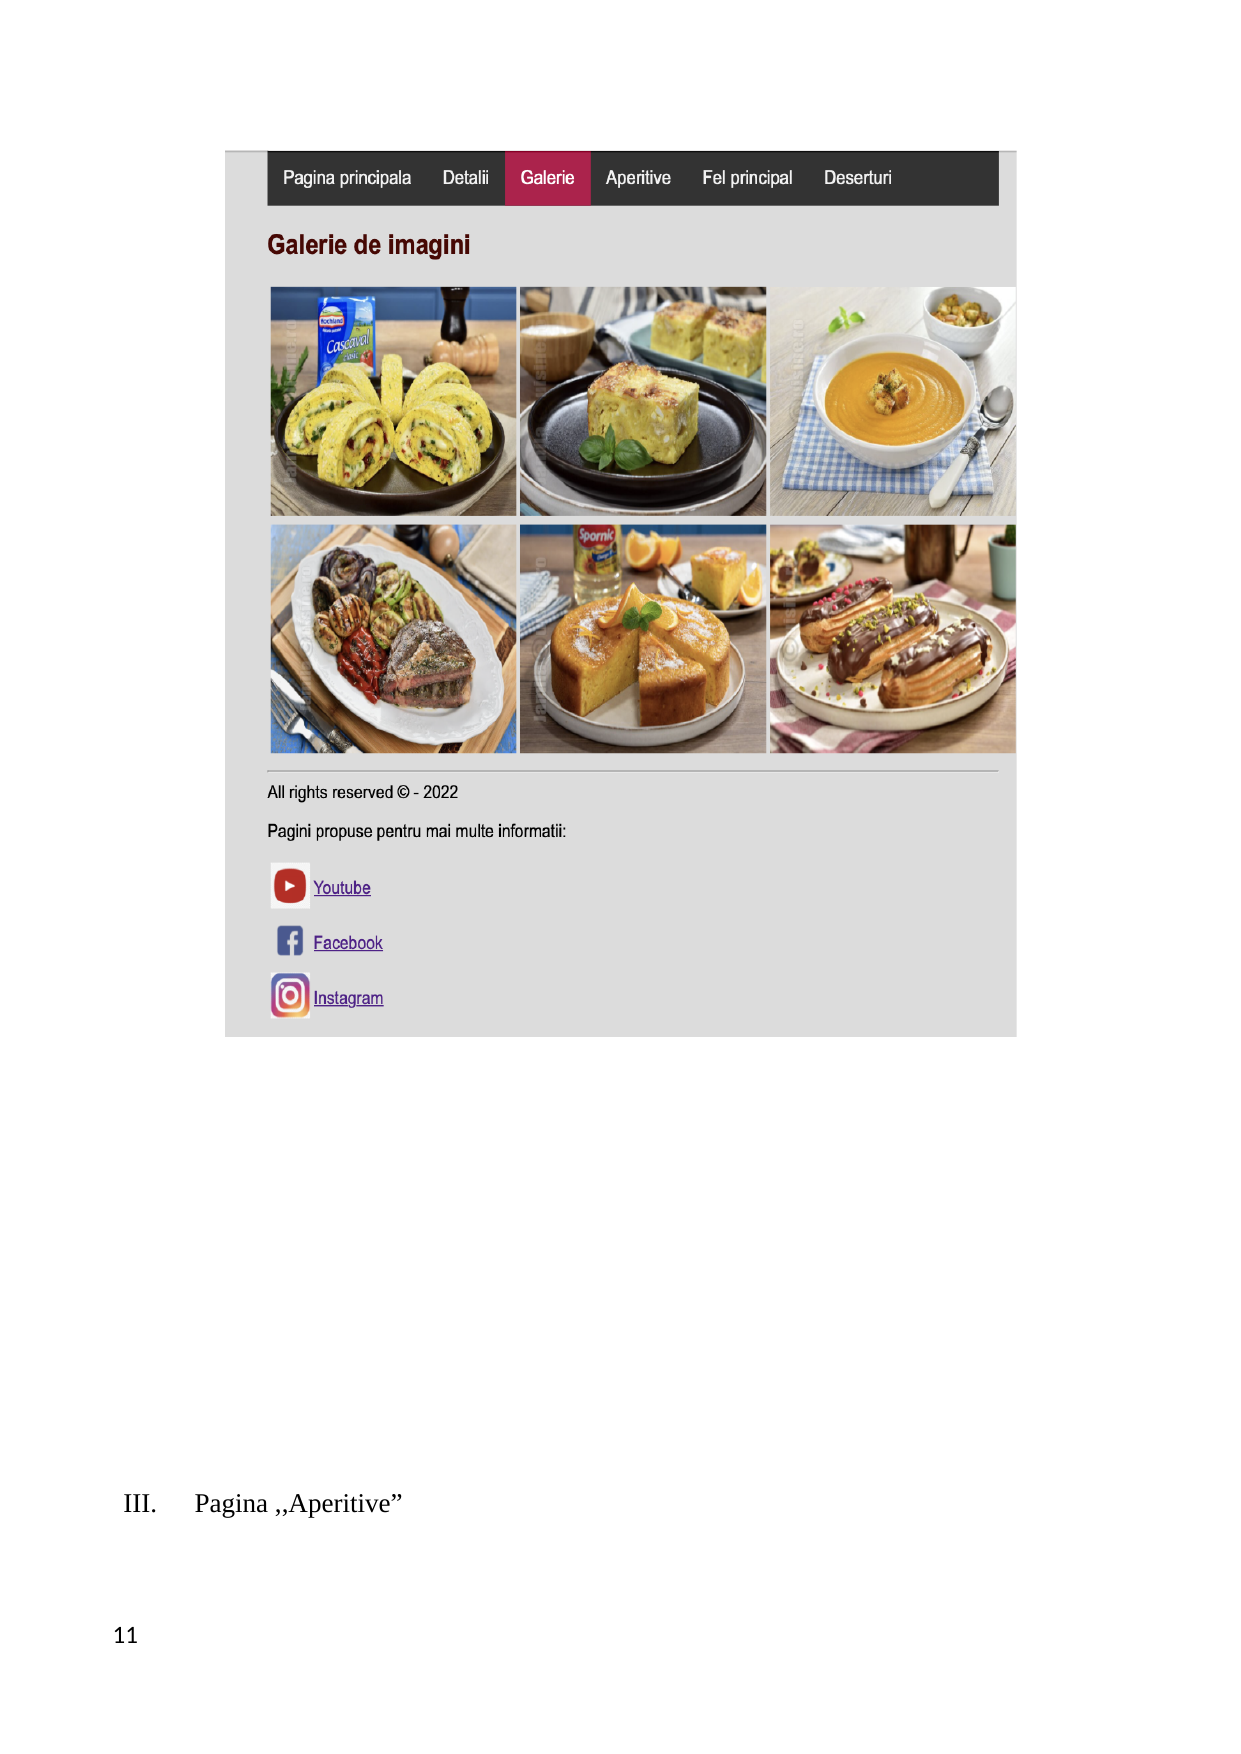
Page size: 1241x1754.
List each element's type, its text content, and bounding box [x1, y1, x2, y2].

subtitle Pagina ,,Aperitive” [157, 1487, 1128, 1518]
picture [225, 150, 1017, 1037]
